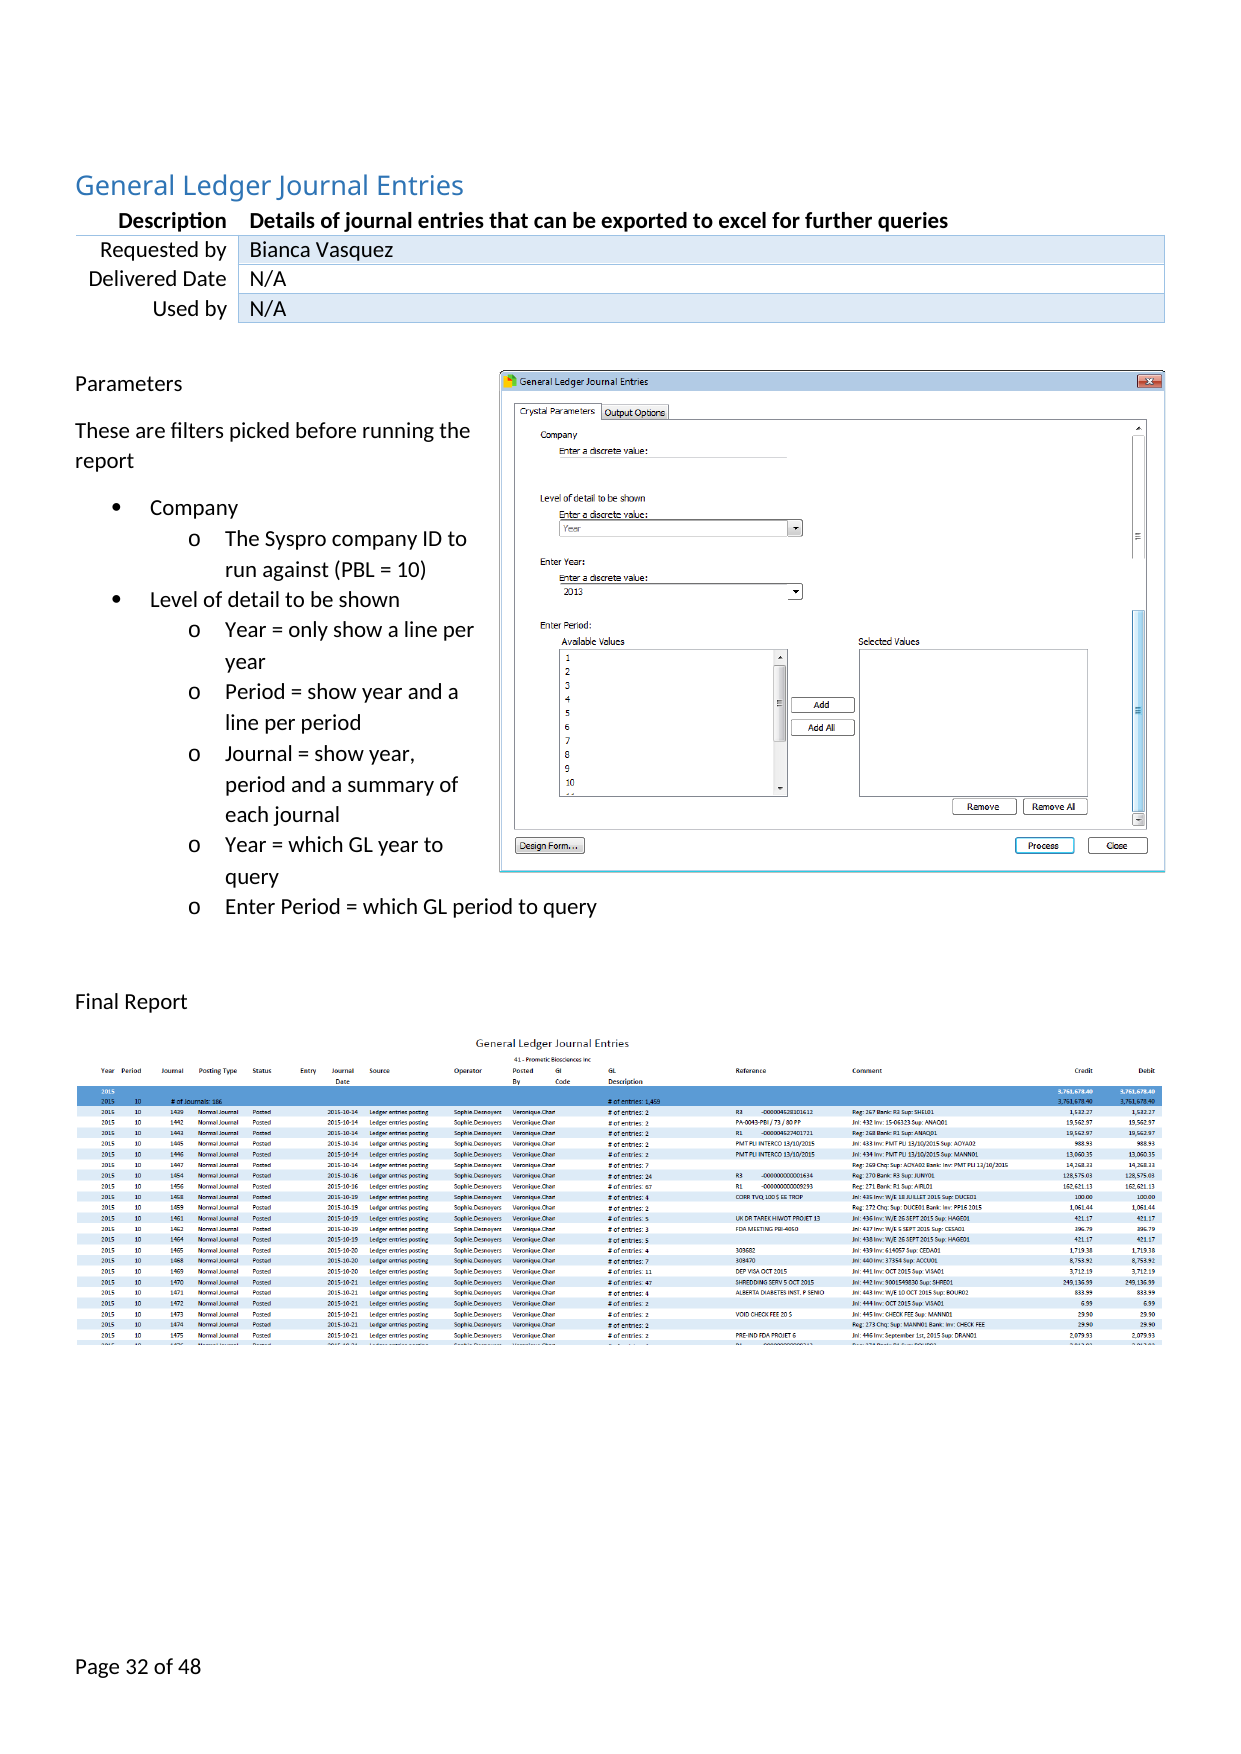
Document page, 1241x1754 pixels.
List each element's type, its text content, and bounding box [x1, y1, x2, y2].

list Enter Period = which GL period to query [187, 892, 1165, 921]
table_header Details of journal entries that can be exported to excel for further queries [238, 206, 1165, 234]
list Level of detail to be shown [112, 585, 499, 613]
picture [499, 370, 1166, 873]
text Parameters [75, 369, 1165, 398]
subtitle General Ledger Journal Entries [75, 167, 1165, 203]
table_cell Requested by [76, 236, 238, 263]
list Company [112, 493, 499, 522]
list Year = which GL year to query [187, 830, 1165, 890]
table_cell Used by [76, 293, 238, 322]
picture [75, 1033, 1166, 1345]
table_cell N/A [239, 265, 1164, 293]
text Final Report [75, 987, 1165, 1015]
text These are filters picked before running the report [75, 416, 499, 475]
table_cell N/A [239, 294, 1164, 322]
table_cell Delivered Date [76, 264, 238, 293]
table_cell Bianca Vasquez [239, 236, 1164, 263]
list Journal = show year, period and a summary of each journal [187, 739, 499, 828]
list Year = only show a line per year [187, 616, 499, 675]
list Period = show year and a line per period [187, 677, 499, 736]
list The Syspro company ID to run against (PBL = 10) [187, 524, 499, 583]
table_header Description [76, 206, 238, 234]
